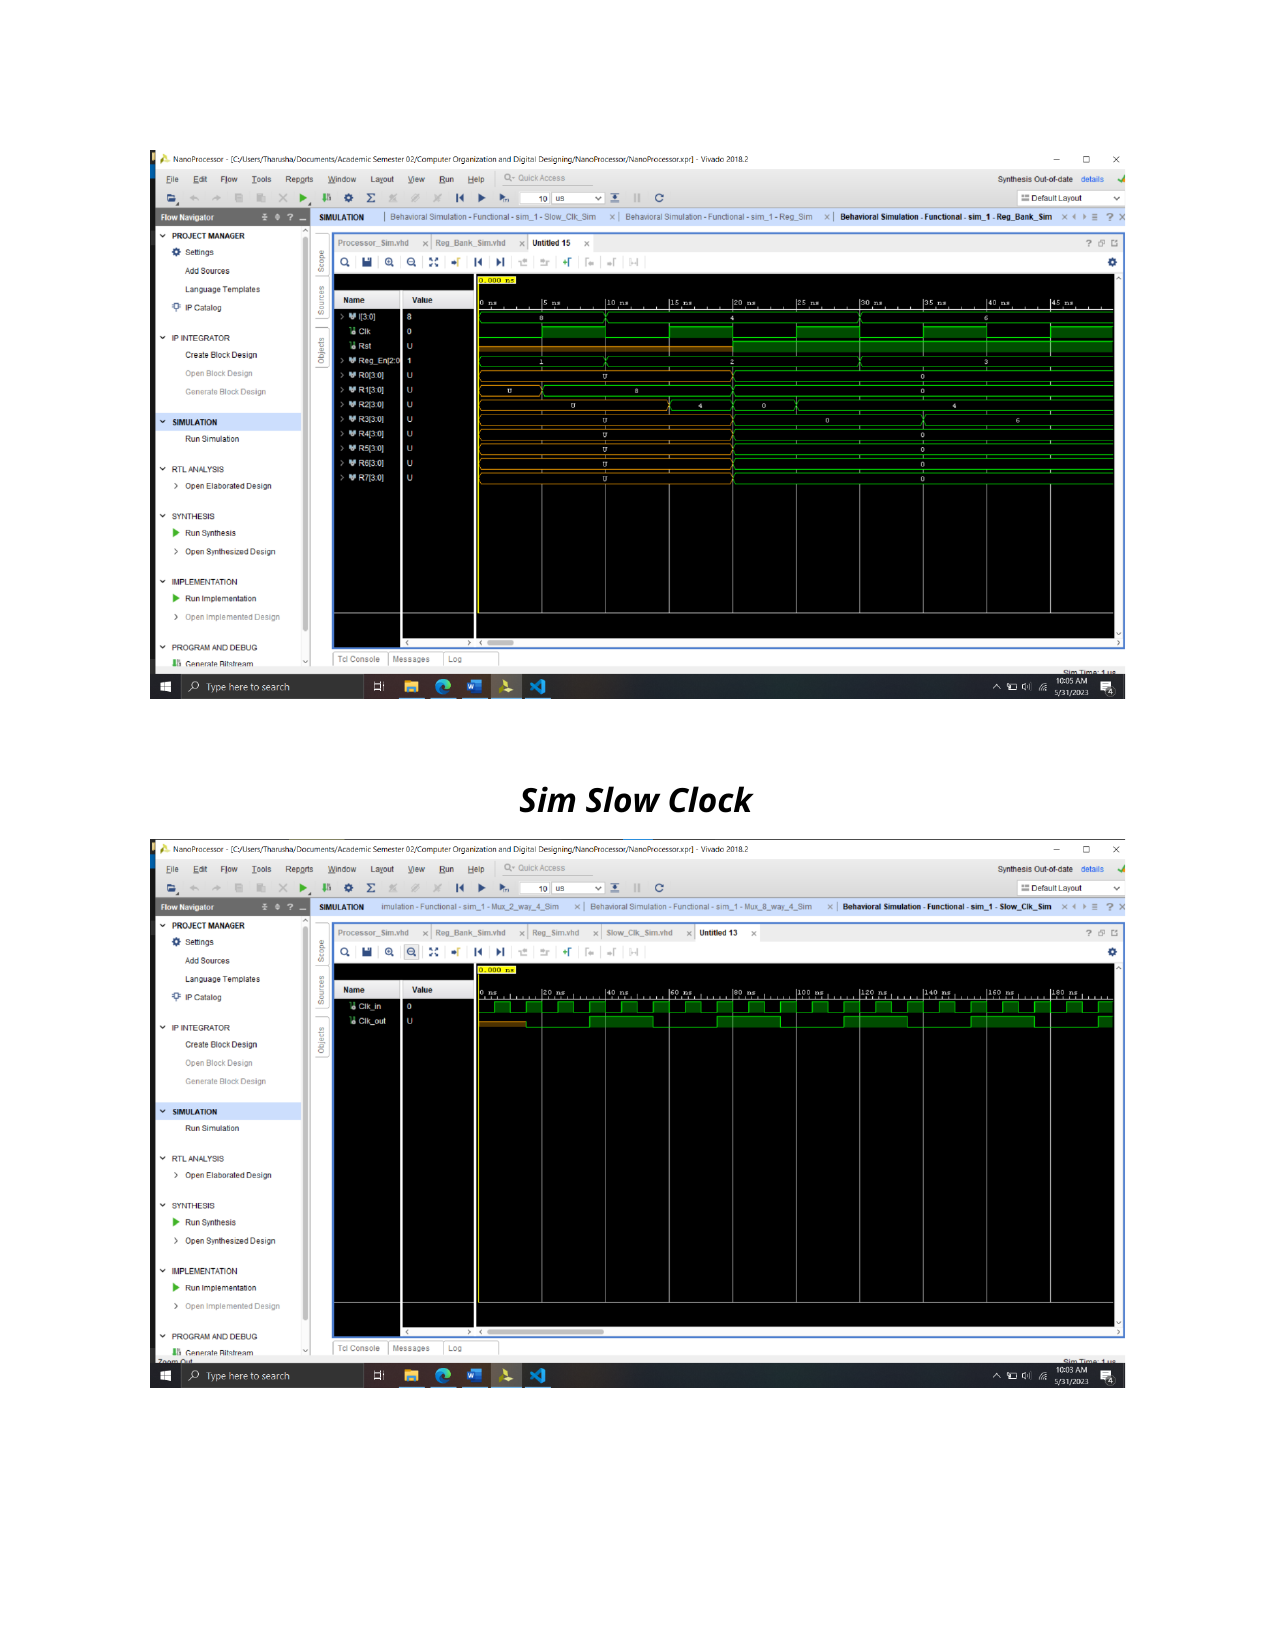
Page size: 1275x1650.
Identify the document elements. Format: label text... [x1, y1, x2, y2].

picture [150, 150, 1125, 699]
picture [150, 839, 1125, 1388]
text Sim Slow Clock [150, 777, 1125, 823]
